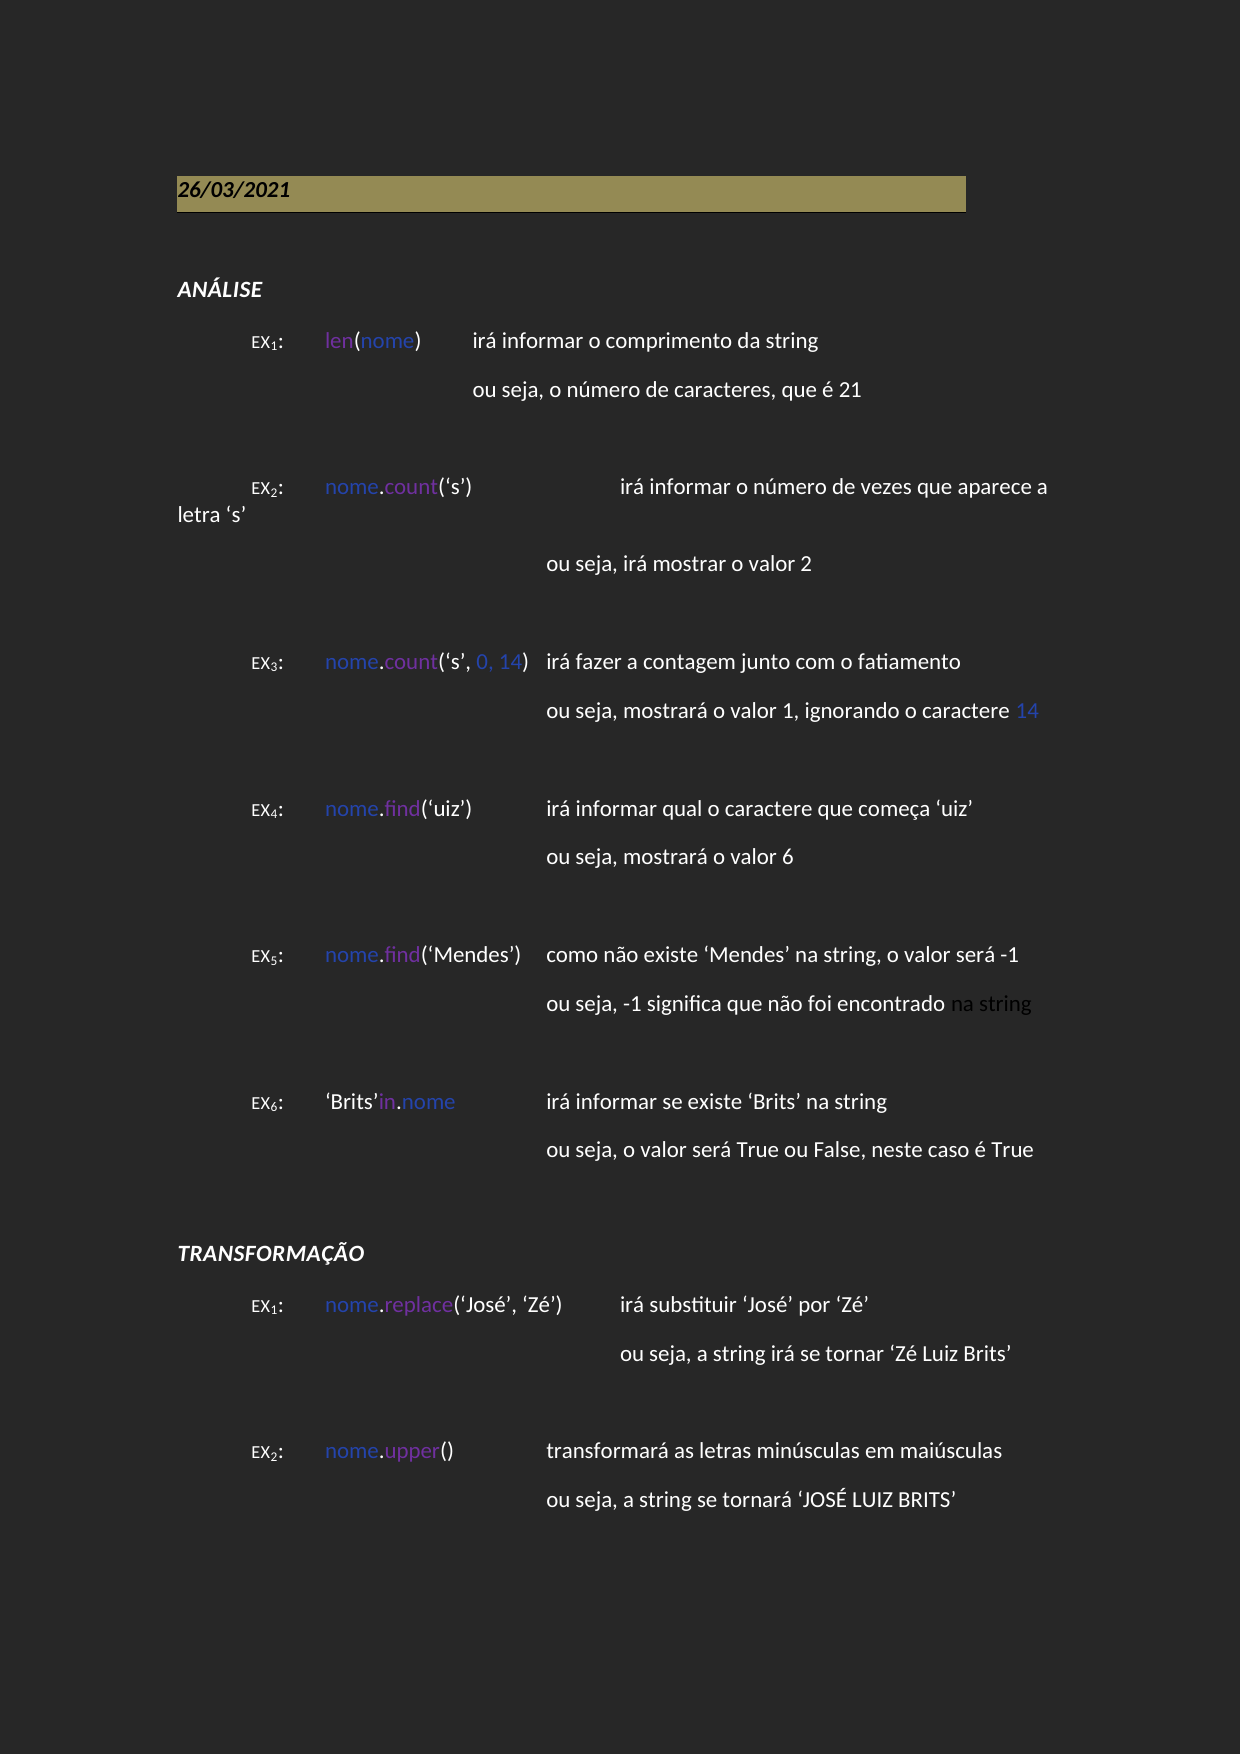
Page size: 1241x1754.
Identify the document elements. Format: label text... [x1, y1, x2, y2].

text ou seja, -1 significa que não foi encontrado na string [177, 989, 1063, 1017]
text transformação [177, 1233, 1063, 1269]
text análise [177, 269, 1063, 305]
text ex5: nome.find(‘Mendes’) como não existe ‘Mendes’ na string, o valor será -1 [177, 940, 1063, 968]
text ou seja, irá mostrar o valor 2 [177, 549, 1063, 577]
text ou seja, a string se tornará ‘JOSÉ LUIZ BRITS’ [177, 1485, 1063, 1513]
text ou seja, mostrará o valor 1, ignorando o caractere 14 [177, 696, 1063, 724]
text ex4: nome.find(‘uiz’) irá informar qual o caractere que começa ‘uiz’ [177, 794, 1063, 822]
text ou seja, mostrará o valor 6 [177, 842, 1063, 871]
text ex1: len(nome) irá informar o comprimento da string [177, 326, 1063, 354]
text ou seja, a string irá se tornar ‘Zé Luiz Brits’ [177, 1339, 1063, 1367]
text ex2: nome.count(‘s’) irá informar o número de vezes que aparece a letra ‘s’ [177, 472, 1063, 528]
text ex2: nome.upper() transformará as letras minúsculas em maiúsculas [177, 1436, 1063, 1464]
text ex3: nome.count(‘s’, 0, 14) irá fazer a contagem junto com o fatiamento [177, 647, 1063, 675]
text ex1: nome.replace(‘José’, ‘Zé’) irá substituir ‘José’ por ‘Zé’ [177, 1290, 1063, 1318]
text ex6: ‘Brits’in.nome irá informar se existe ‘Brits’ na string [177, 1087, 1063, 1115]
text ou seja, o número de caracteres, que é 21 [398, 375, 1063, 403]
text ou seja, o valor será True ou False, neste caso é True [177, 1136, 1063, 1164]
text 26/03/2021 [177, 176, 966, 212]
